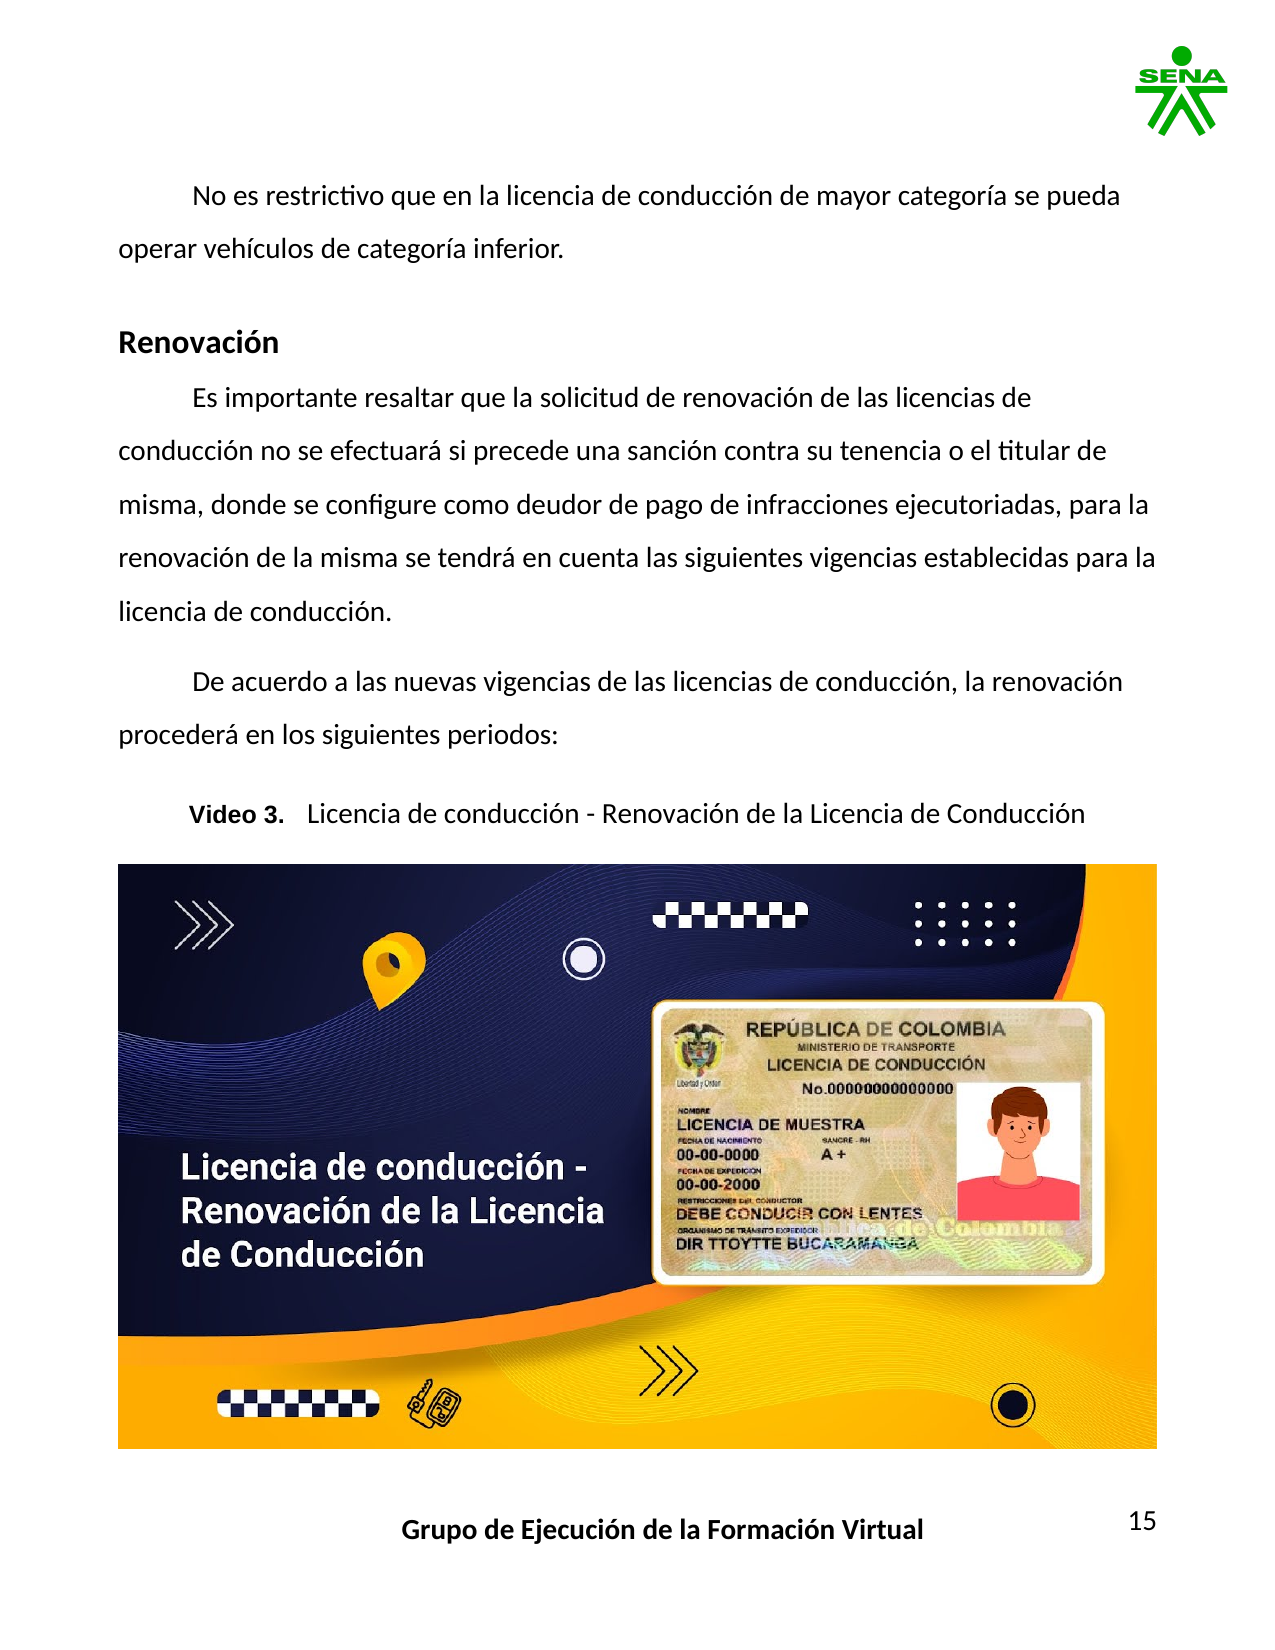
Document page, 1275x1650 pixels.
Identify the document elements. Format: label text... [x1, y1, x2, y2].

text Licencia de conducción - Renovación de la Licencia de Conducción [118, 795, 1157, 830]
picture [118, 864, 1157, 1449]
subtitle Renovación [118, 322, 1157, 362]
text Es importante resaltar que la solicitud de renovación de las licencias de conducción no se efectuará si precede una sanción contra su tenencia o el titular de misma, donde se configure como deudor de pago de infracciones ejecutoriadas, para la renovación de la misma se tendrá en cuenta las siguientes vigencias establecidas para la licencia de conducción. [118, 379, 1157, 628]
picture [1135, 46, 1228, 136]
text De acuerdo a las nuevas vigencias de las licencias de conducción, la renovación procederá en los siguientes periodos: [118, 663, 1157, 752]
text No es restrictivo que en la licencia de conducción de mayor categoría se pueda operar vehículos de categoría inferior. [118, 177, 1157, 266]
